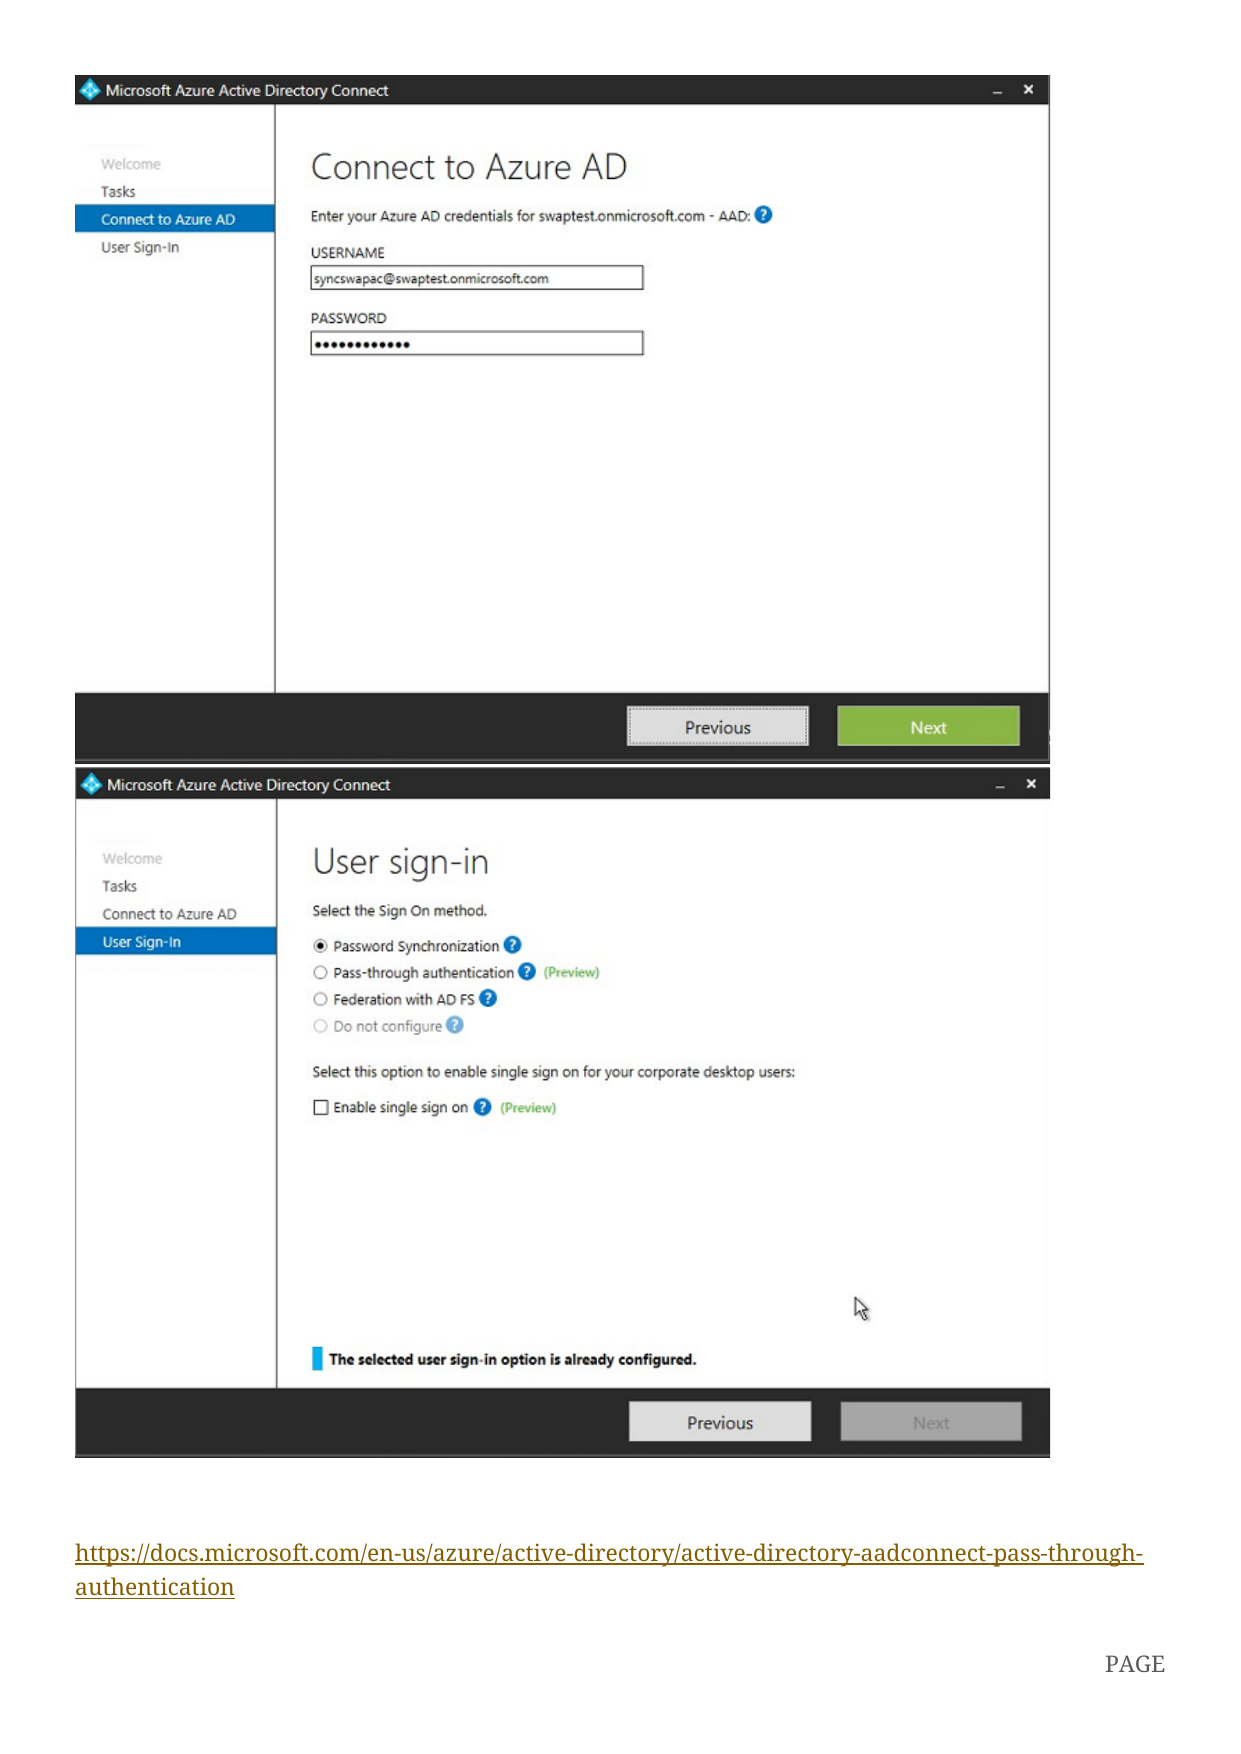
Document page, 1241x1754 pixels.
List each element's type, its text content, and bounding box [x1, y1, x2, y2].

picture [75, 767, 1050, 1458]
picture [75, 75, 1050, 764]
text https://docs.microsoft.com/en-us/azure/active-directory/active-directory-aadconnect-pass-through-authentication [75, 1537, 1165, 1603]
